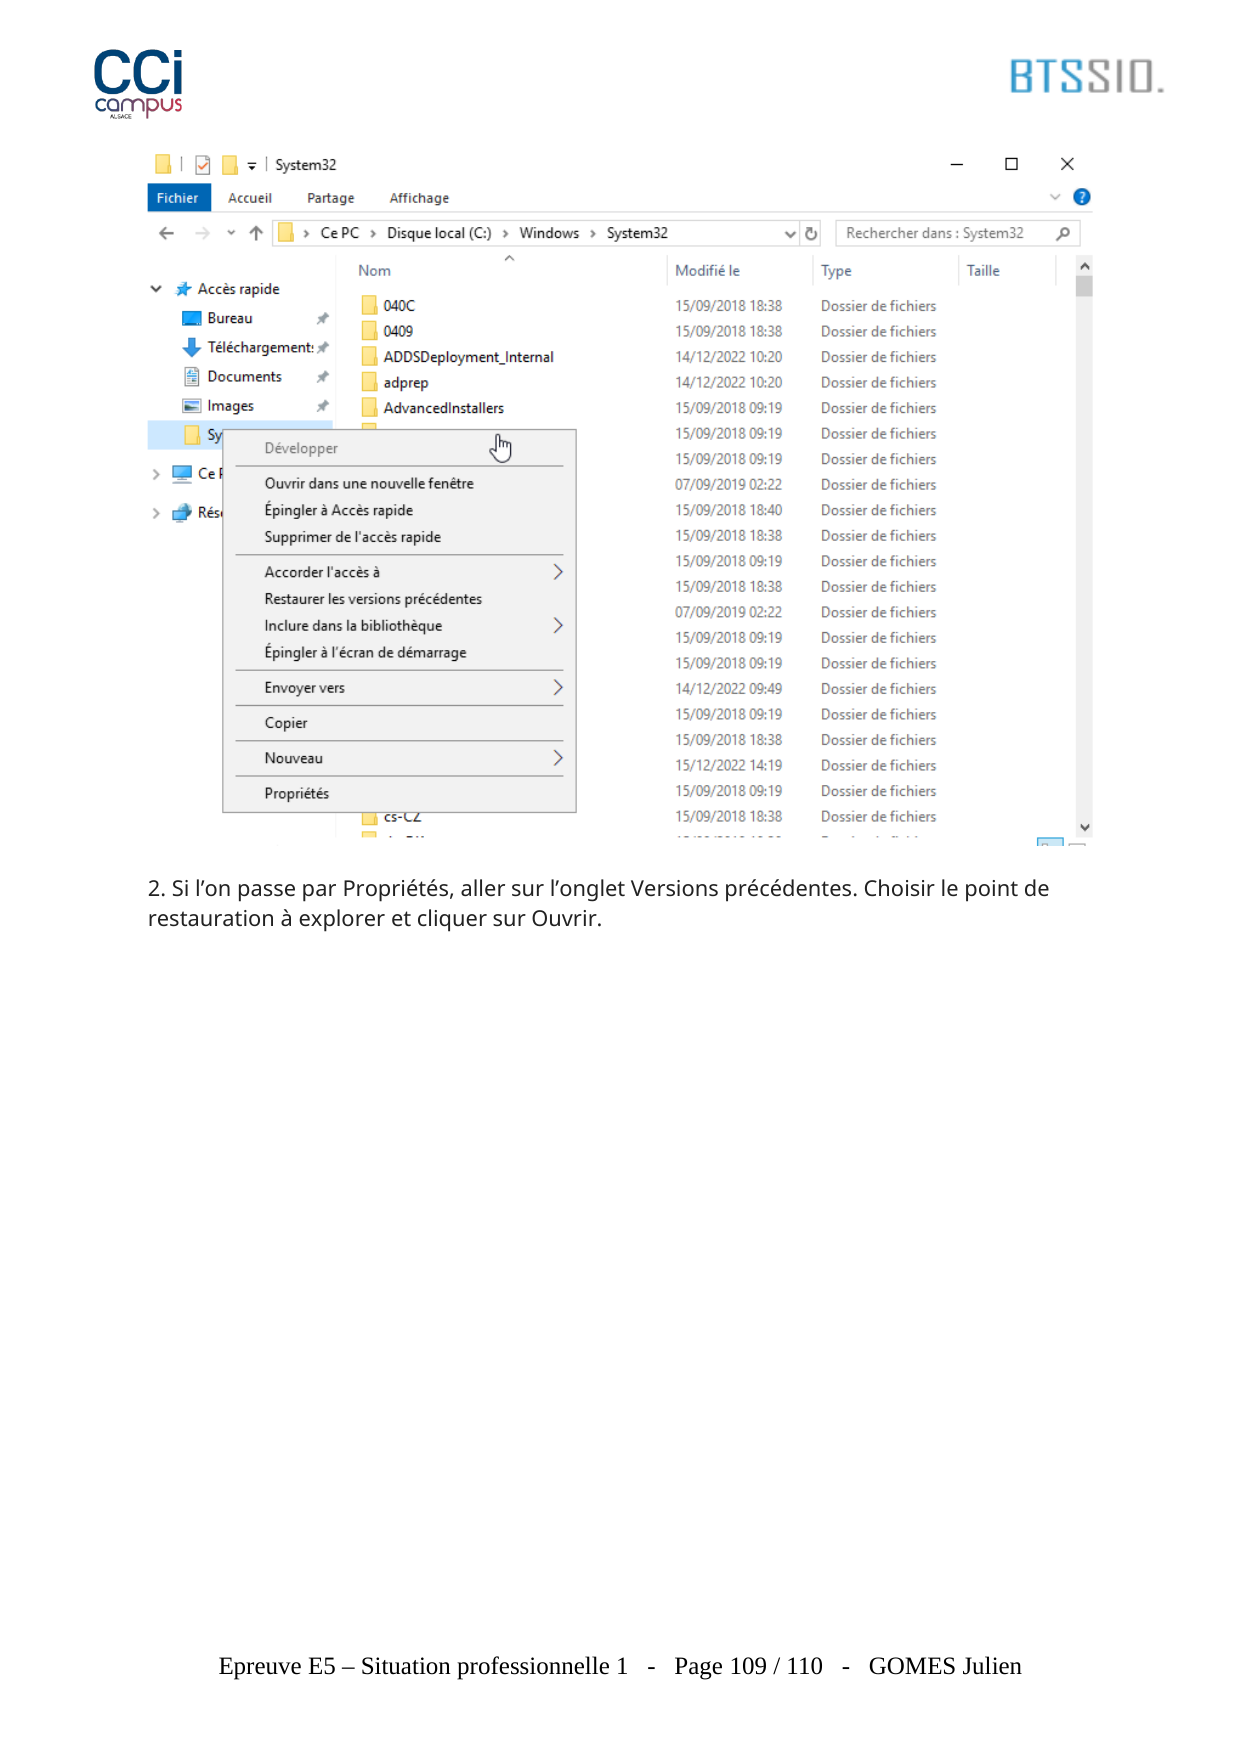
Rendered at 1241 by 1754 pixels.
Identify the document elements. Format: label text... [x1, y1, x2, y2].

picture [81, 44, 194, 123]
picture [1004, 46, 1169, 104]
picture [147, 147, 1093, 846]
text 2. Si l’on passe par Propriétés, aller sur l’onglet Versions précédentes. Choisir le point de restauration à explorer et cliquer sur Ouvrir. [603, 873, 1093, 933]
